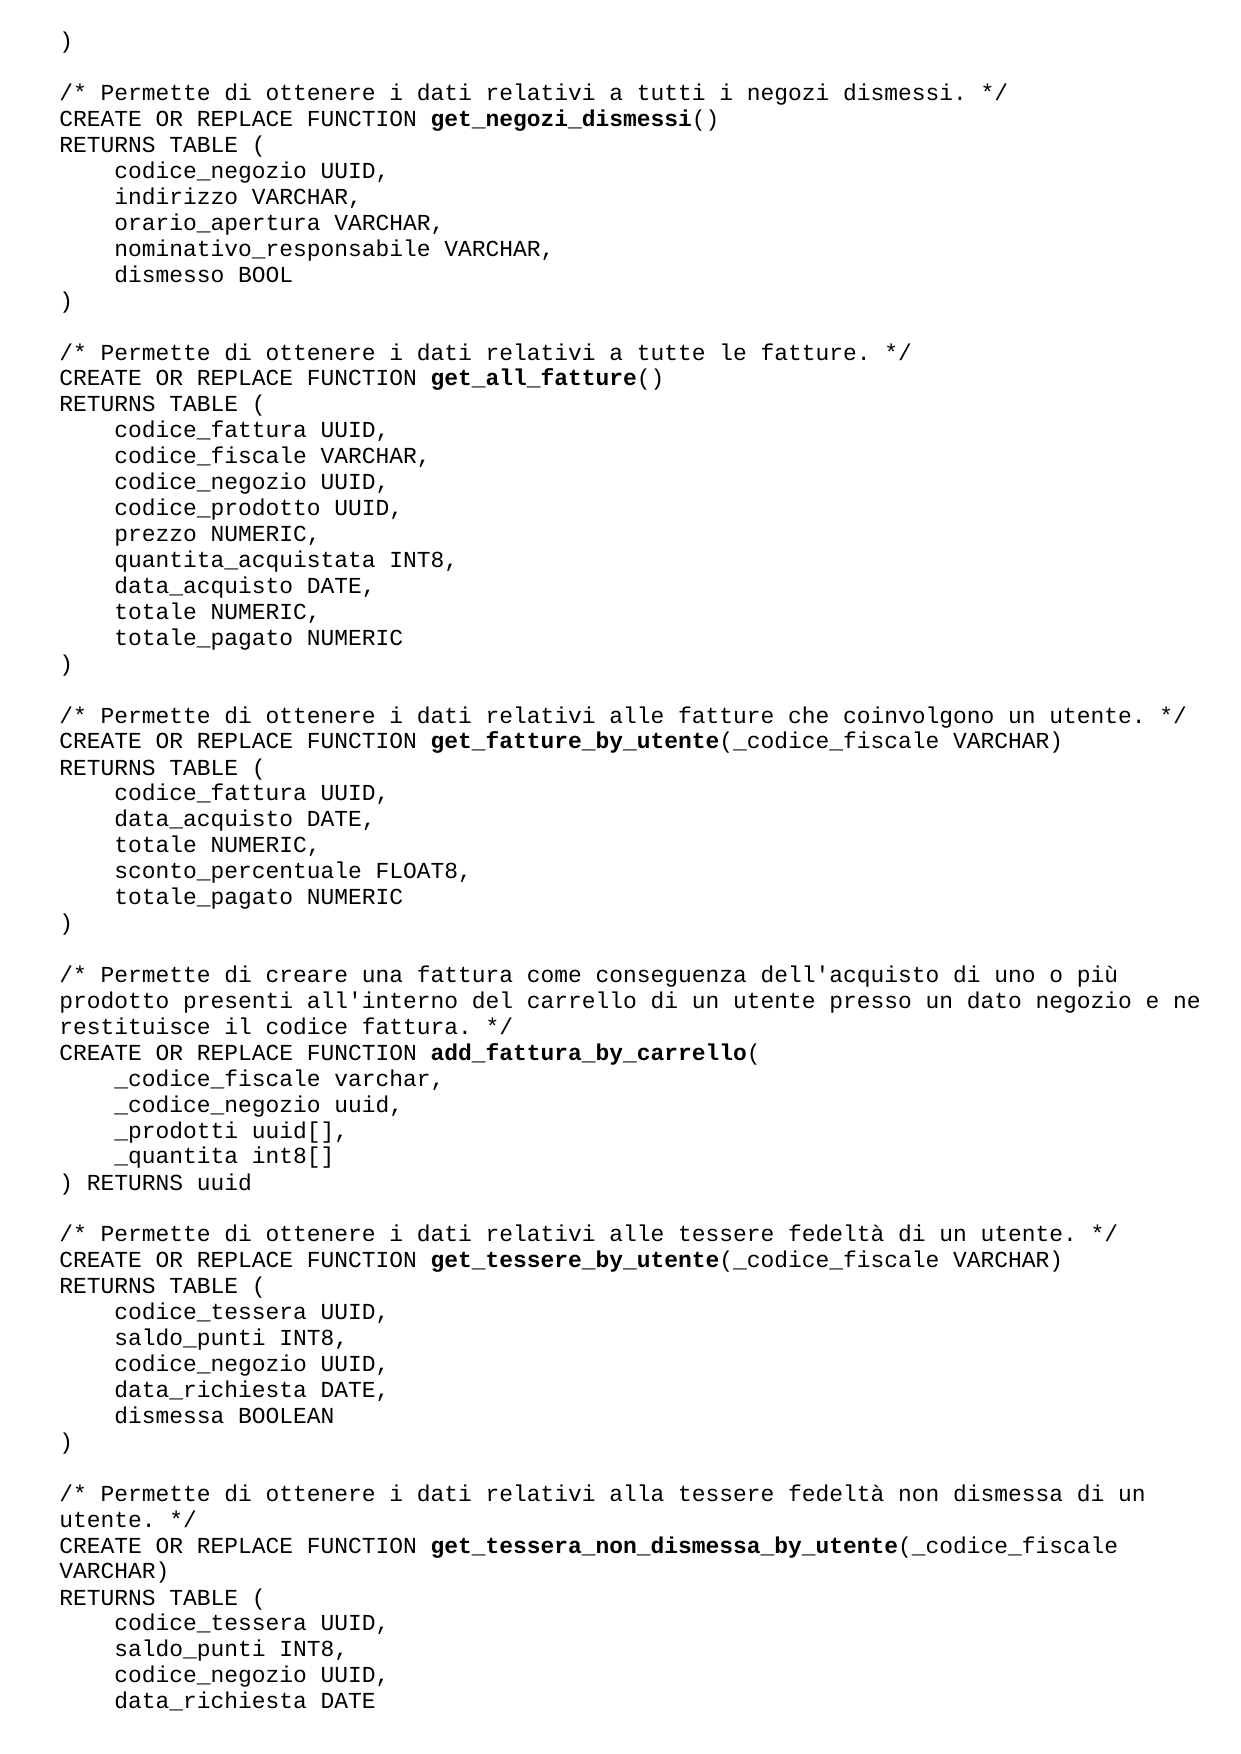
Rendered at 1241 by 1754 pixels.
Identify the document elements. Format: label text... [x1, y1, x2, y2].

text CREATE OR REPLACE FUNCTION get_tessere_by_utente(_codice_fiscale VARCHAR) [59, 1249, 1211, 1274]
text totale NUMERIC, [59, 600, 1211, 626]
text ) [59, 289, 1211, 315]
text dismesso BOOL [59, 263, 1211, 289]
text /* Permette di ottenere i dati relativi a tutti i negozi dismessi. */ [59, 81, 1211, 107]
text saldo_punti INT8, [59, 1638, 1211, 1664]
text CREATE OR REPLACE FUNCTION get_fatture_by_utente(_codice_fiscale VARCHAR) [59, 730, 1211, 756]
text quantita_acquistata INT8, [59, 548, 1211, 574]
text CREATE OR REPLACE FUNCTION get_tessera_non_dismessa_by_utente(_codice_fiscale VARCHAR) [59, 1534, 1211, 1586]
text codice_negozio UUID, [59, 159, 1211, 185]
text CREATE OR REPLACE FUNCTION add_fattura_by_carrello( [59, 1041, 1211, 1067]
text dismessa BOOLEAN [59, 1404, 1211, 1430]
text _quantita int8[] [59, 1145, 1211, 1171]
text CREATE OR REPLACE FUNCTION get_all_fatture() [59, 367, 1211, 393]
text ) [59, 1430, 1211, 1456]
text totale NUMERIC, [59, 834, 1211, 859]
text RETURNS TABLE ( [59, 393, 1211, 419]
text orario_apertura VARCHAR, [59, 211, 1211, 237]
text data_acquisto DATE, [59, 808, 1211, 834]
text _prodotti uuid[], [59, 1119, 1211, 1145]
text indirizzo VARCHAR, [59, 185, 1211, 211]
text nominativo_responsabile VARCHAR, [59, 237, 1211, 263]
text codice_tessera UUID, [59, 1301, 1211, 1326]
text /* Permette di ottenere i dati relativi alle fatture che coinvolgono un utente. */ [59, 704, 1211, 730]
text RETURNS TABLE ( [59, 1586, 1211, 1612]
text codice_fattura UUID, [59, 782, 1211, 808]
text codice_tessera UUID, [59, 1612, 1211, 1638]
text _codice_fiscale varchar, [59, 1067, 1211, 1093]
text saldo_punti INT8, [59, 1326, 1211, 1352]
text prezzo NUMERIC, [59, 522, 1211, 548]
text /* Permette di creare una fattura come conseguenza dell'acquisto di uno o più prodotto presenti all'interno del carrello di un utente presso un dato negozio e ne restituisce il codice fattura. */ [59, 963, 1211, 1041]
text codice_negozio UUID, [59, 1664, 1211, 1689]
text CREATE OR REPLACE FUNCTION get_negozi_dismessi() [59, 107, 1211, 133]
text ) [59, 652, 1211, 678]
text /* Permette di ottenere i dati relativi alla tessere fedeltà non dismessa di un utente. */ [59, 1482, 1211, 1534]
text RETURNS TABLE ( [59, 756, 1211, 782]
text _codice_negozio uuid, [59, 1093, 1211, 1119]
text data_acquisto DATE, [59, 574, 1211, 600]
text data_richiesta DATE, [59, 1378, 1211, 1404]
text ) [59, 29, 1211, 56]
text totale_pagato NUMERIC [59, 626, 1211, 652]
text /* Permette di ottenere i dati relativi alle tessere fedeltà di un utente. */ [59, 1223, 1211, 1249]
text codice_fattura UUID, [59, 419, 1211, 444]
text codice_fiscale VARCHAR, [59, 444, 1211, 471]
text ) [59, 911, 1211, 937]
text /* Permette di ottenere i dati relativi a tutte le fatture. */ [59, 341, 1211, 367]
text data_richiesta DATE [59, 1689, 1211, 1716]
text totale_pagato NUMERIC [59, 886, 1211, 911]
text sconto_percentuale FLOAT8, [59, 859, 1211, 886]
text codice_negozio UUID, [59, 1352, 1211, 1378]
text codice_negozio UUID, [59, 471, 1211, 496]
text RETURNS TABLE ( [59, 1274, 1211, 1301]
text ) RETURNS uuid [59, 1171, 1211, 1197]
text RETURNS TABLE ( [59, 133, 1211, 159]
text codice_prodotto UUID, [59, 496, 1211, 522]
